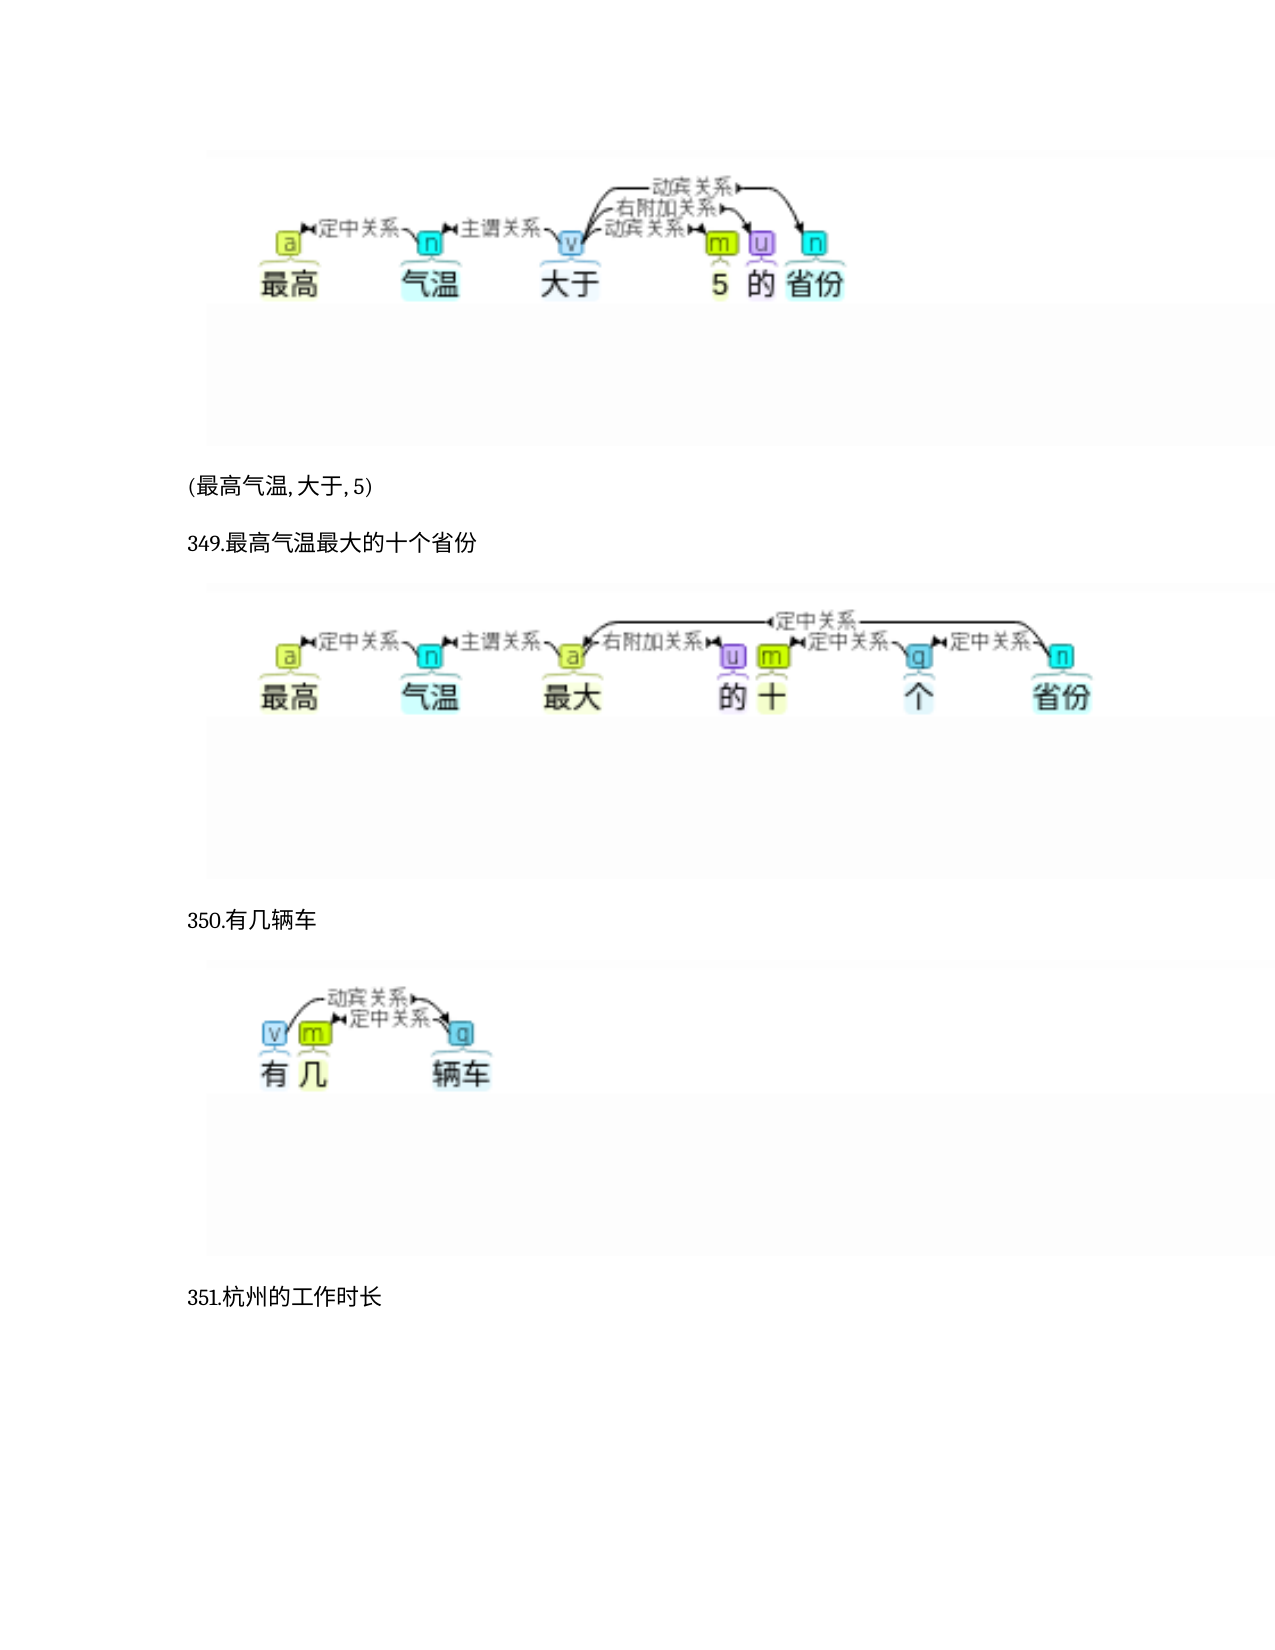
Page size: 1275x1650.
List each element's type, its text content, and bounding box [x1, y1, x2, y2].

picture [206, 583, 1275, 879]
text 351.杭州的工作时长 [187, 1281, 1087, 1312]
text 350.有几辆车 [187, 904, 1087, 935]
text (最高气温, 大于, 5) [187, 470, 1087, 501]
text 349.最高气温最大的十个省份 [187, 527, 1087, 558]
picture [206, 150, 1275, 446]
picture [206, 960, 1275, 1256]
